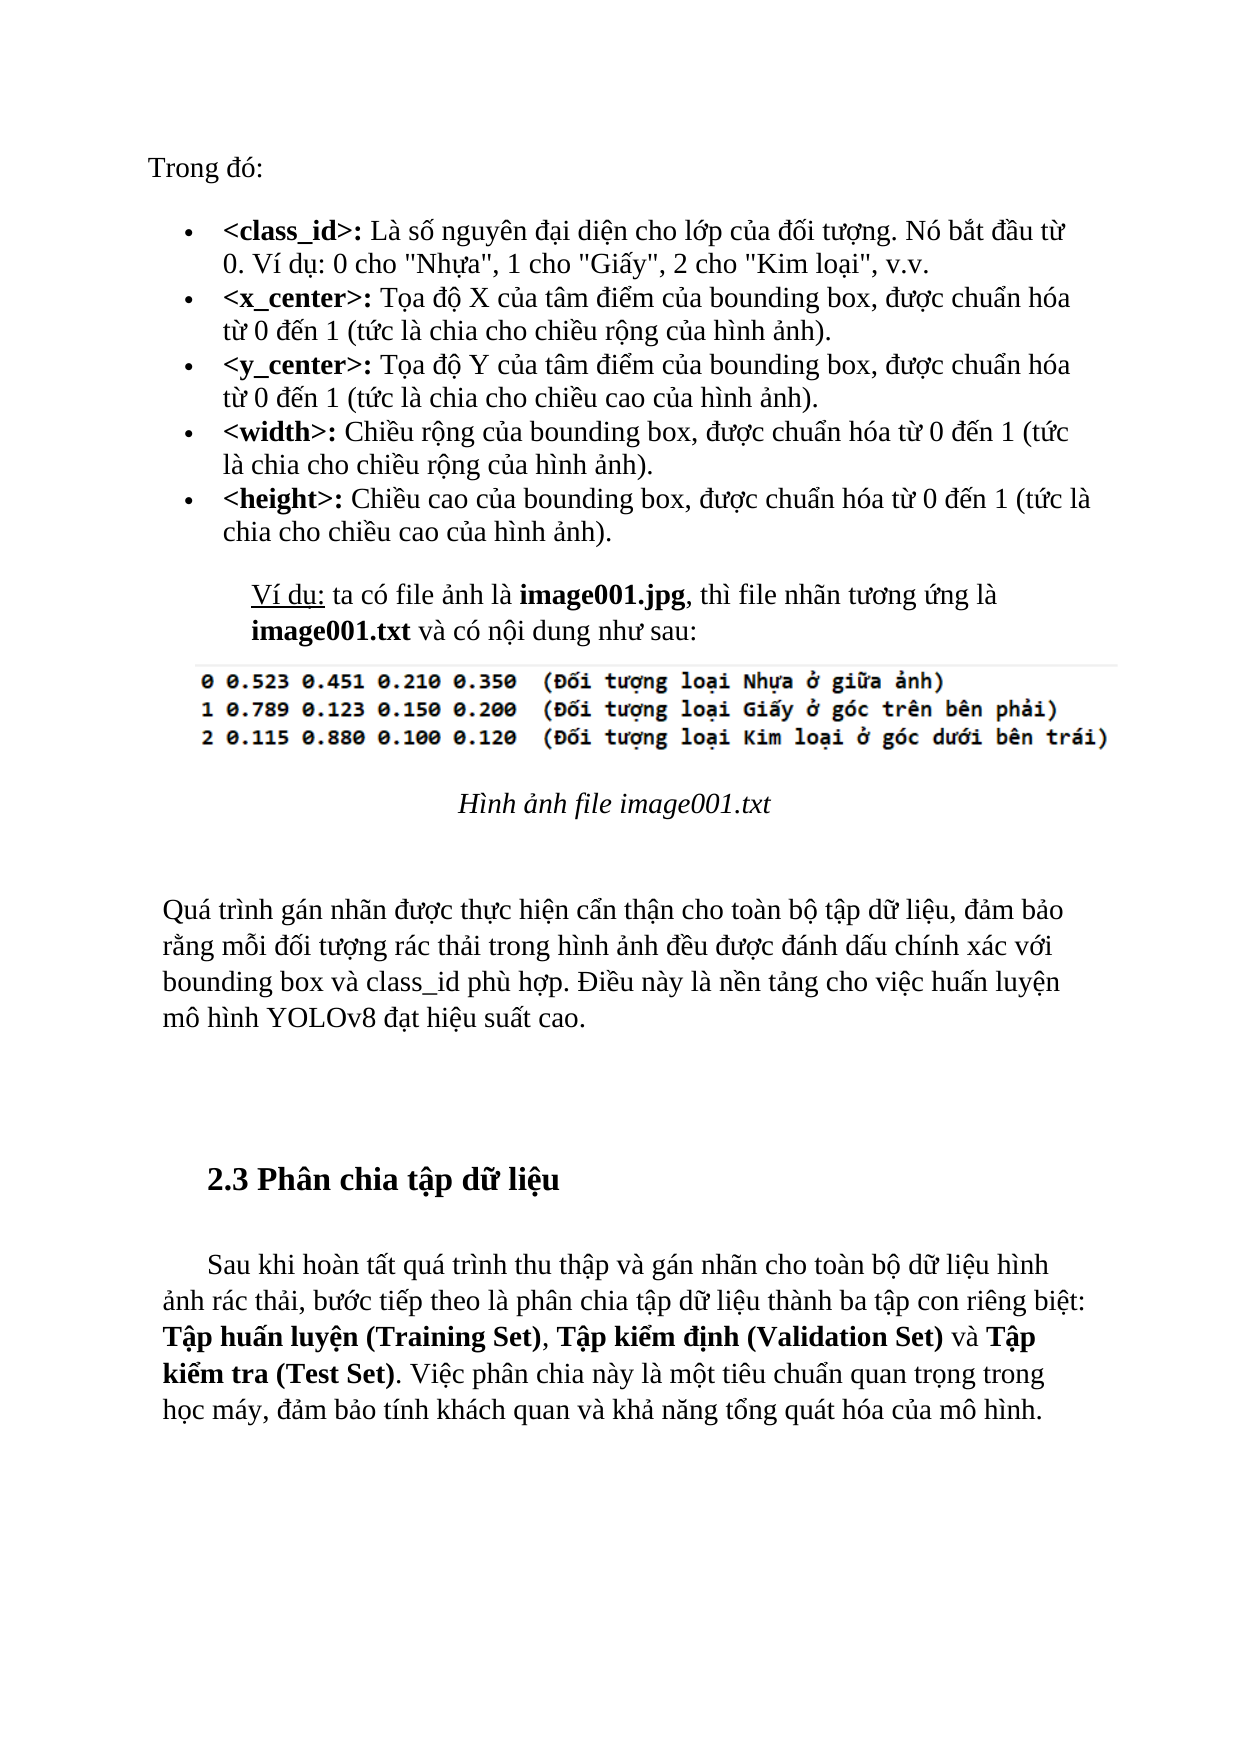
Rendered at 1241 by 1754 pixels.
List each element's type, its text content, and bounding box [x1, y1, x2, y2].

subtitle Phân chia tập dữ liệu [207, 1159, 1093, 1197]
text Quá trình gán nhãn được thực hiện cẩn thận cho toàn bộ tập dữ liệu, đảm bảo rằng mỗi đối tượng rác thải trong hình ảnh đều được đánh dấu chính xác với bounding box và class_id phù hợp. Điều này là nền tảng cho việc huấn luyện mô hình YOLOv8 đạt hiệu suất cao. [162, 892, 1093, 1034]
list <y_center>: Tọa độ Y của tâm điểm của bounding box, được chuẩn hóa từ 0 đến 1 (tức là chia cho chiều cao của hình ảnh). [185, 347, 1093, 414]
text Trong đó: [148, 150, 1093, 183]
list <height>: Chiều cao của bounding box, được chuẩn hóa từ 0 đến 1 (tức là chia cho chiều cao của hình ảnh). [185, 481, 1093, 548]
text Sau khi hoàn tất quá trình thu thập và gán nhãn cho toàn bộ dữ liệu hình ảnh rác thải, bước tiếp theo là phân chia tập dữ liệu thành ba tập con riêng biệt: Tập huấn luyện (Training Set), Tập kiểm định (Validation Set) và Tập kiểm tra (Test Set). Việc phân chia này là một tiêu chuẩn quan trọng trong học máy, đảm bảo tính khách quan và khả năng tổng quát hóa của mô hình. [162, 1247, 1093, 1425]
picture [195, 663, 1118, 765]
list <class_id>: Là số nguyên đại diện cho lớp của đối tượng. Nó bắt đầu từ 0. Ví dụ: 0 cho "Nhựa", 1 cho "Giấy", 2 cho "Kim loại", v.v. [185, 213, 1093, 280]
list <x_center>: Tọa độ X của tâm điểm của bounding box, được chuẩn hóa từ 0 đến 1 (tức là chia cho chiều rộng của hình ảnh). [185, 280, 1093, 347]
list <width>: Chiều rộng của bounding box, được chuẩn hóa từ 0 đến 1 (tức là chia cho chiều rộng của hình ảnh). [185, 414, 1093, 481]
text Ví dụ: ta có file ảnh là image001.jpg, thì file nhãn tương ứng là image001.txt và có nội dung như sau: [251, 577, 1036, 647]
